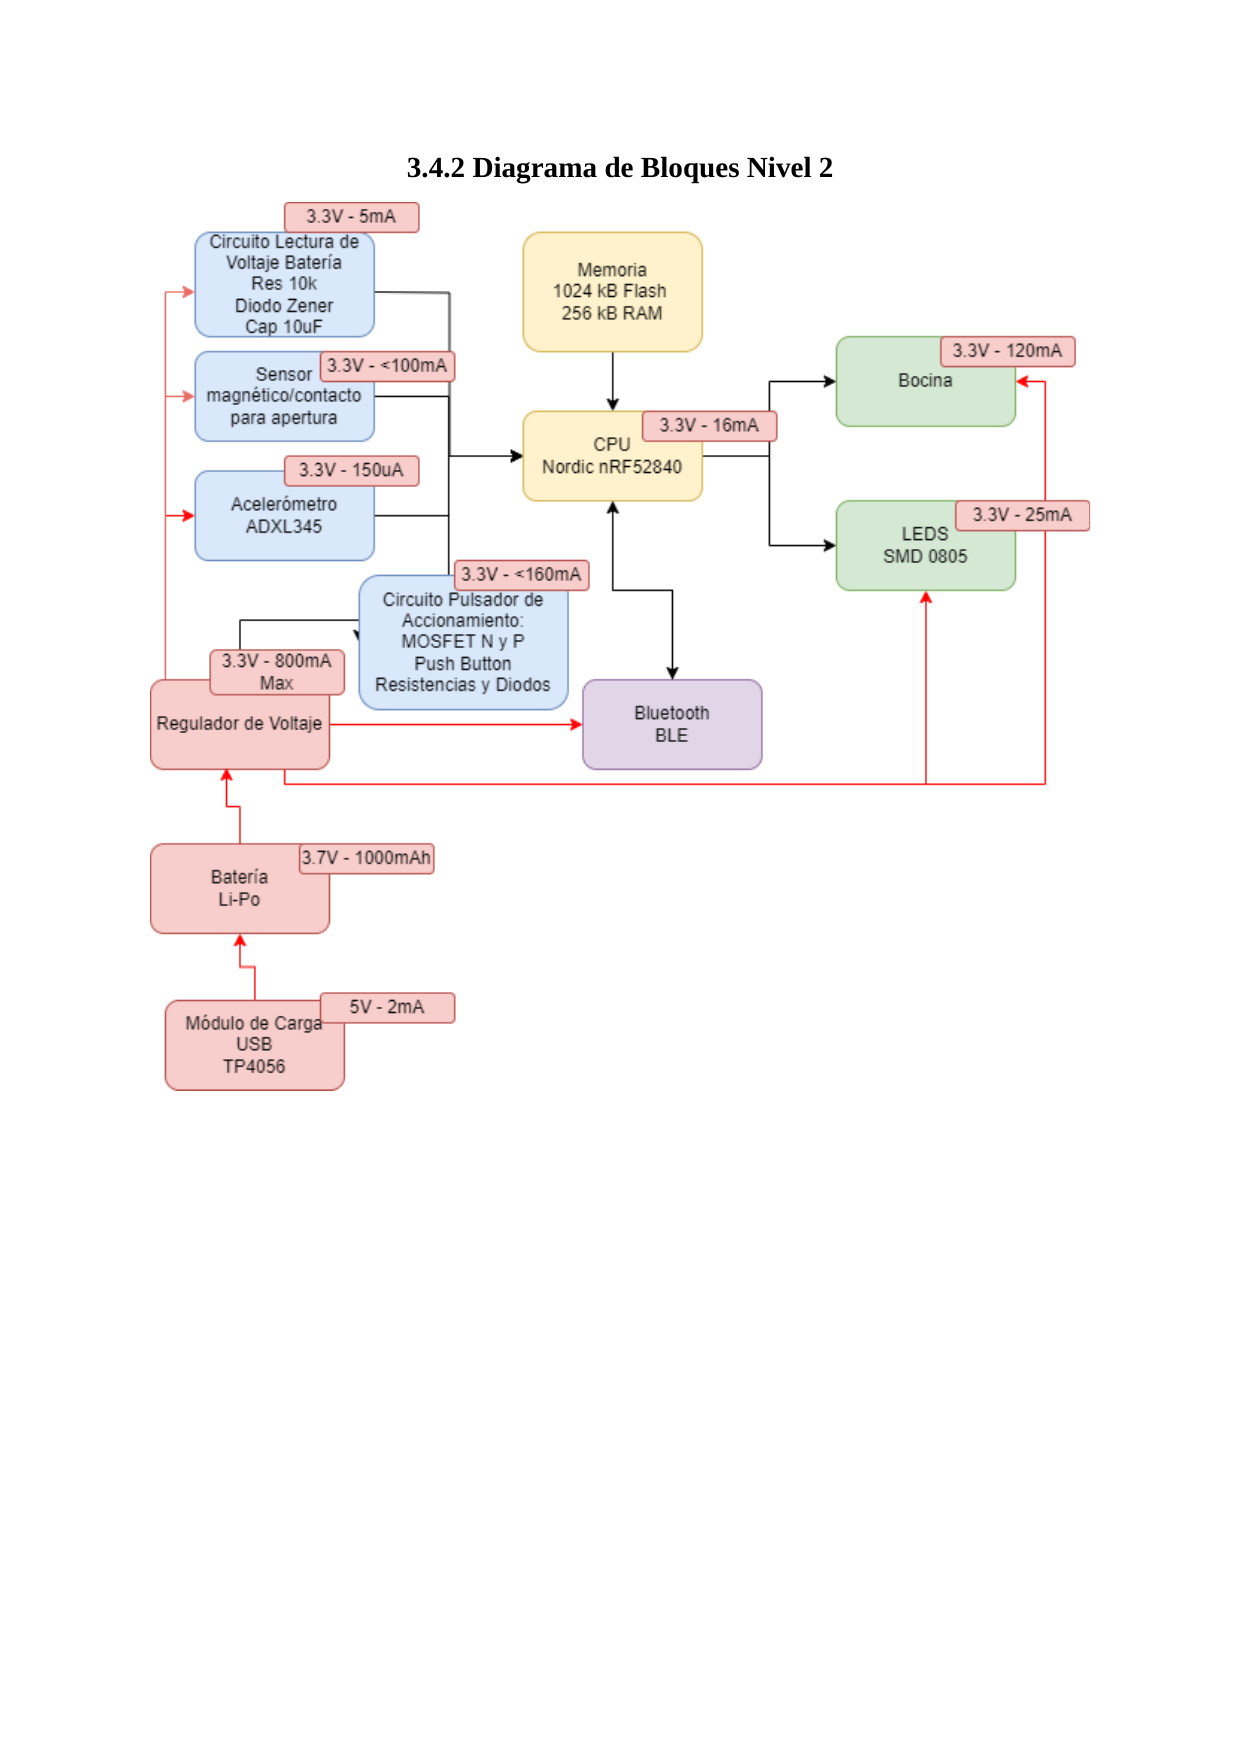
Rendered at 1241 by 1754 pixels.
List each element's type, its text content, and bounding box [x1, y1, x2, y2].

text 3.4.2 Diagrama de Bloques Nivel 2 [150, 150, 1090, 183]
picture [150, 202, 1091, 1091]
